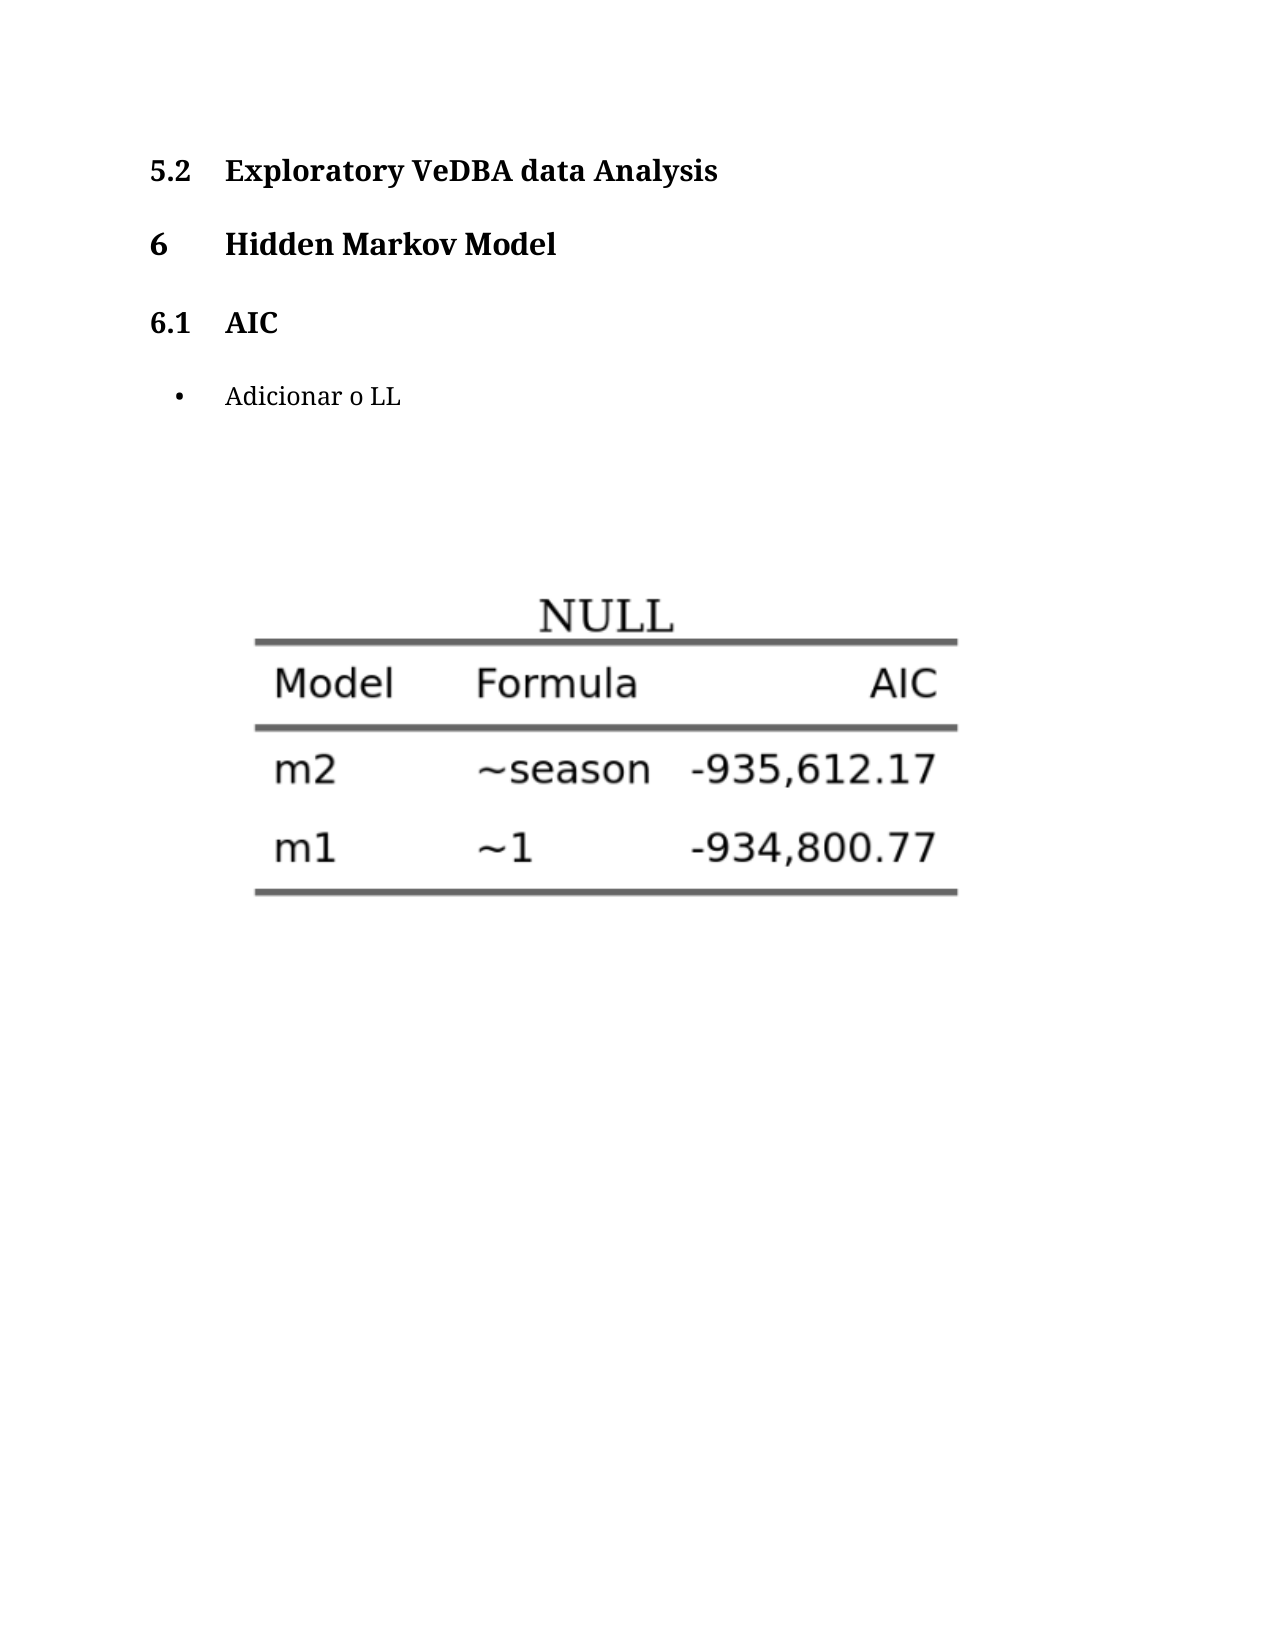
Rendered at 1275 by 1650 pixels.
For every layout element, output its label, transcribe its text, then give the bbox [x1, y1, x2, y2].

subtitle 5.2 Exploratory VeDBA data Analysis [150, 150, 1125, 190]
subtitle 6.1 AIC [150, 302, 1125, 342]
subtitle 6 Hidden Markov Model [150, 226, 1125, 264]
picture [227, 441, 986, 1049]
list Adicionar o LL [175, 378, 1125, 412]
